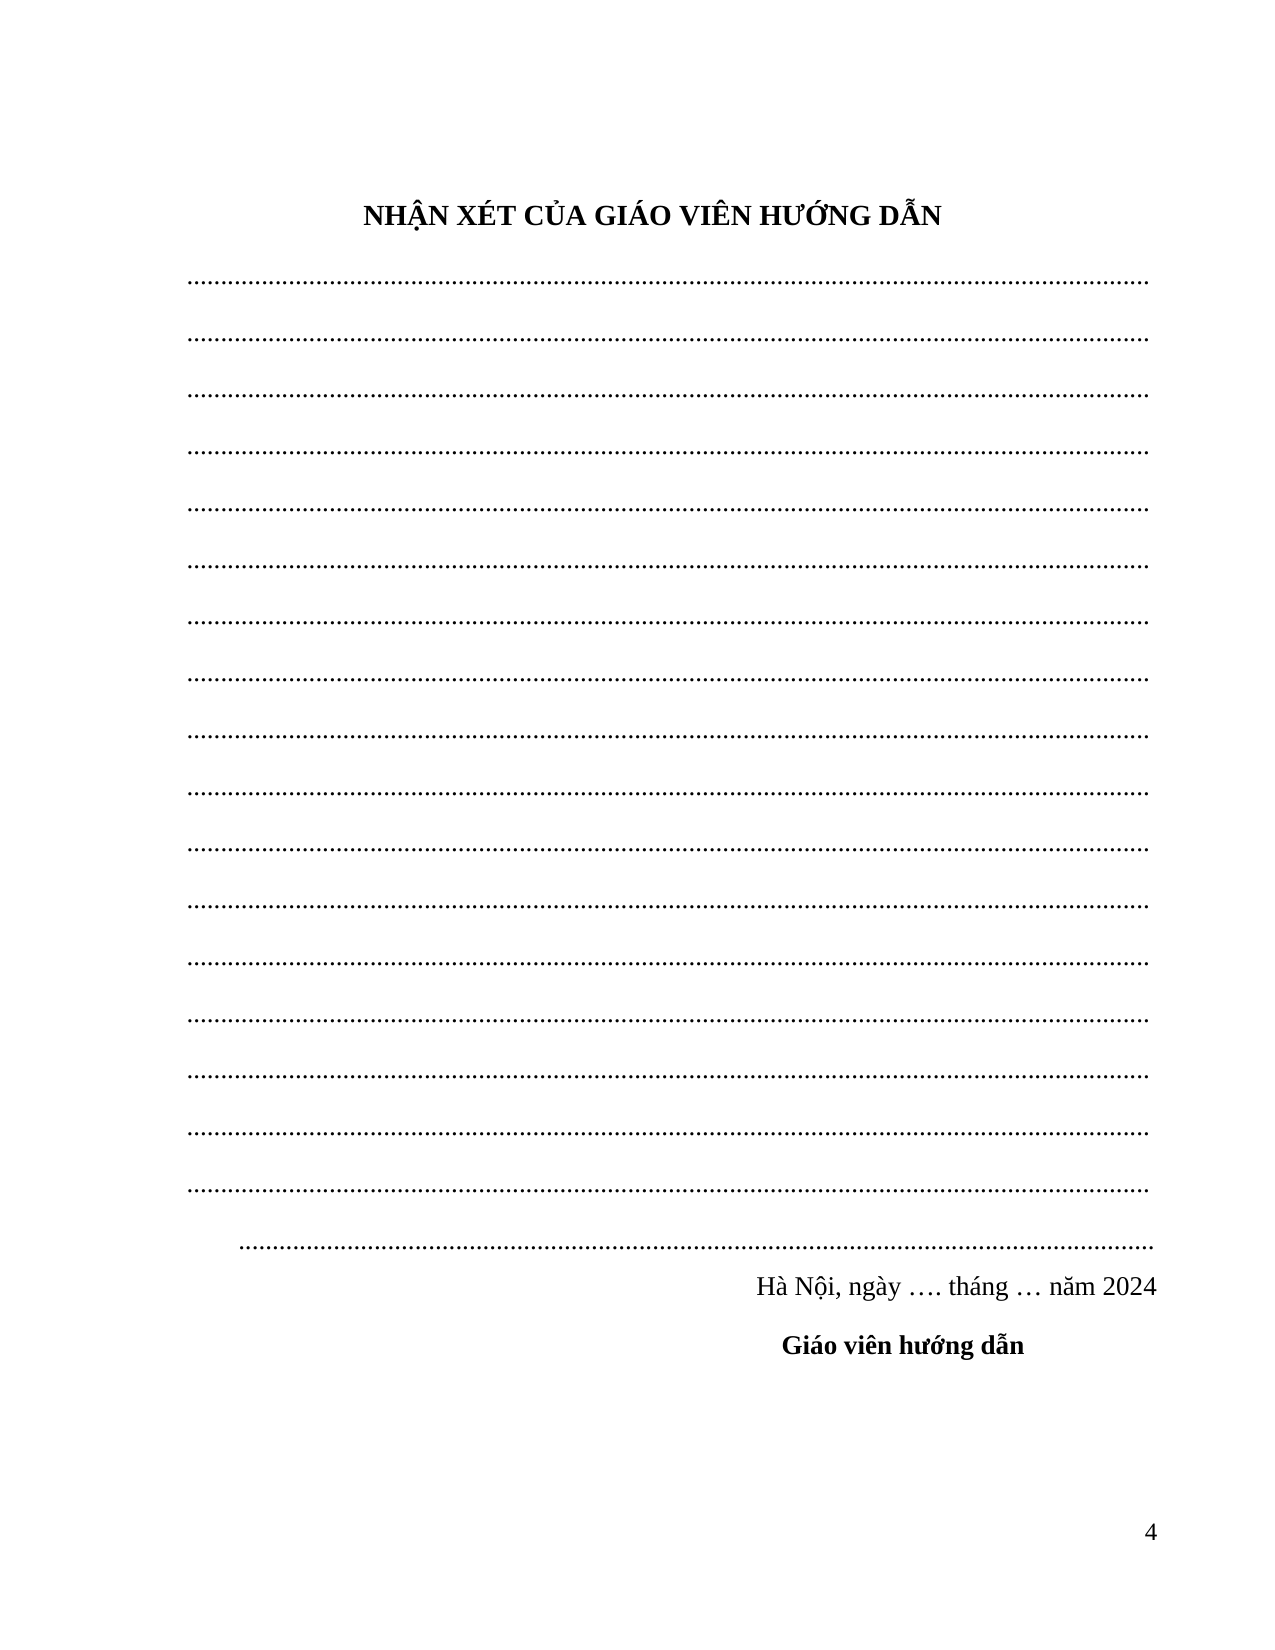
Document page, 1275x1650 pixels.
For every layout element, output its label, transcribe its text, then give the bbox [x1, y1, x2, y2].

text Giáo viên hướng dẫn [177, 1329, 1024, 1361]
text NHẬN XÉT CỦA GIÁO VIÊN HƯỚNG DẪN [177, 198, 1128, 232]
text Hà Nội, ngày …. tháng … năm 2024 [177, 1226, 1157, 1301]
